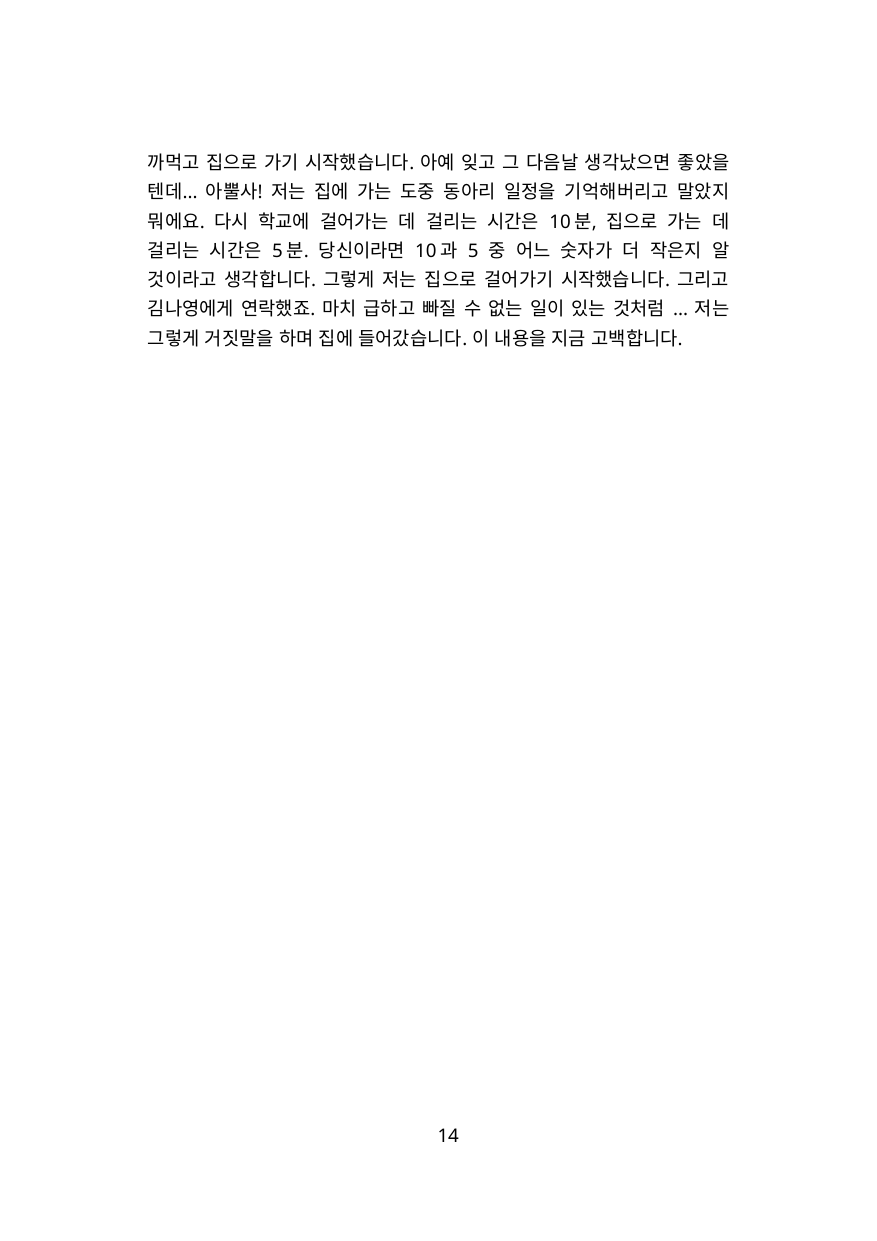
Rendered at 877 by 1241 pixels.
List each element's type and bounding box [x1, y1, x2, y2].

text [148, 148, 729, 351]
